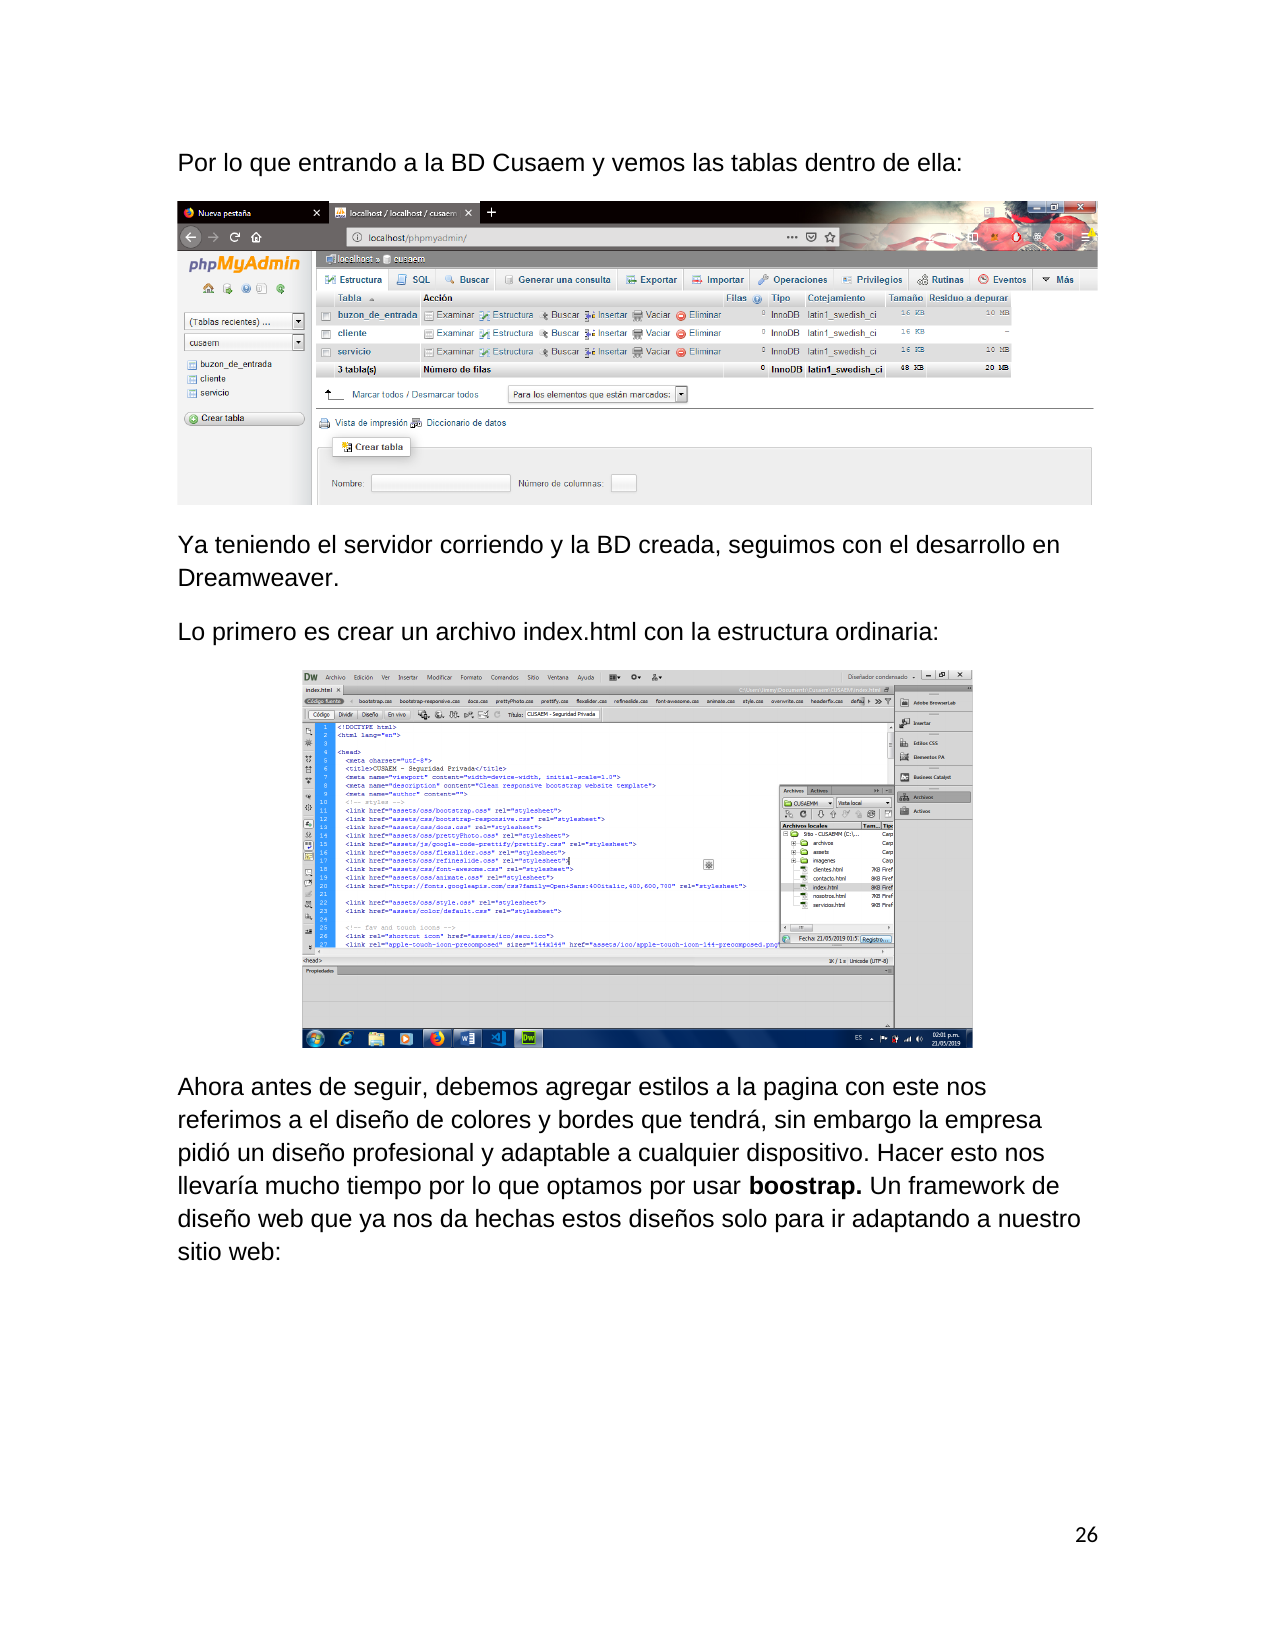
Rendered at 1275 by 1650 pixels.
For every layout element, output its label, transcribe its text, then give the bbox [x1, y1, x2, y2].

text Lo primero es crear un archivo index.html con la estructura ordinaria: [177, 616, 1098, 645]
text Ahora antes de seguir, debemos agregar estilos a la pagina con este nos referimos a el diseño de colores y bordes que tendrá, sin embargo la empresa pidió un diseño profesional y adaptable a cualquier dispositivo. Hacer esto nos llevaría mucho tiempo por lo que optamos por usar boostrap. Un framework de diseño web que ya nos da hechas estos diseños solo para ir adaptando a nuestro sitio web: [177, 1072, 1098, 1266]
picture [177, 201, 1098, 505]
picture [302, 670, 973, 1048]
text Ya teniendo el servidor corriendo y la BD creada, seguimos con el desarrollo en Dreamweaver. [177, 529, 1098, 591]
text Por lo que entrando a la BD Cusaem y vemos las tablas dentro de ella: [177, 148, 1098, 176]
